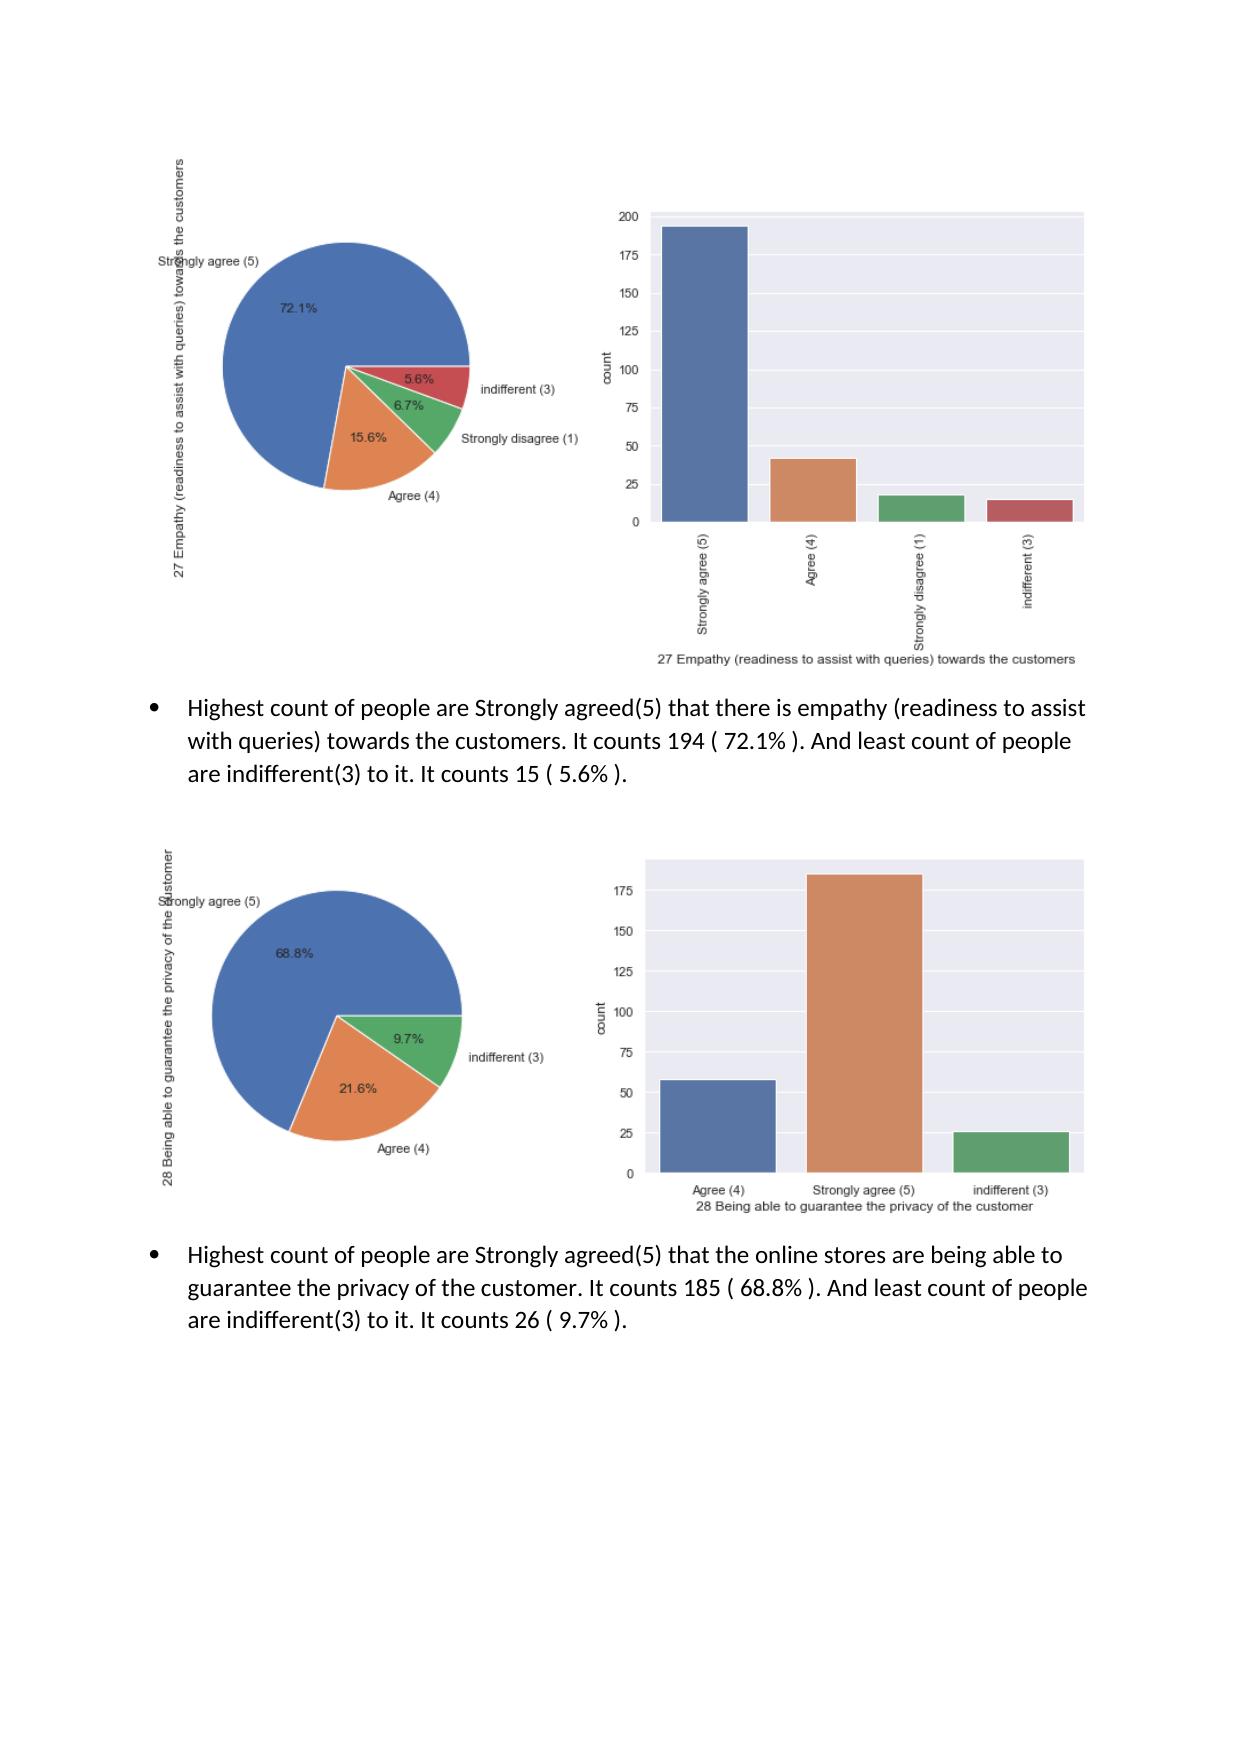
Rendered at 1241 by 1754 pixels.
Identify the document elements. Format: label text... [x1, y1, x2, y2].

list Highest count of people are Strongly agreed(5) that there is empathy (readiness to assist with queries) towards the customers. It counts 194 ( 72.1% ). And least count of people are indifferent(3) to it. It counts 15 ( 5.6% ). [150, 692, 1090, 788]
picture [150, 150, 1091, 674]
list Highest count of people are Strongly agreed(5) that the online stores are being able to guarantee the privacy of the customer. It counts 185 ( 68.8% ). And least count of people are indifferent(3) to it. It counts 26 ( 9.7% ). [150, 1239, 1090, 1335]
picture [150, 840, 1091, 1220]
